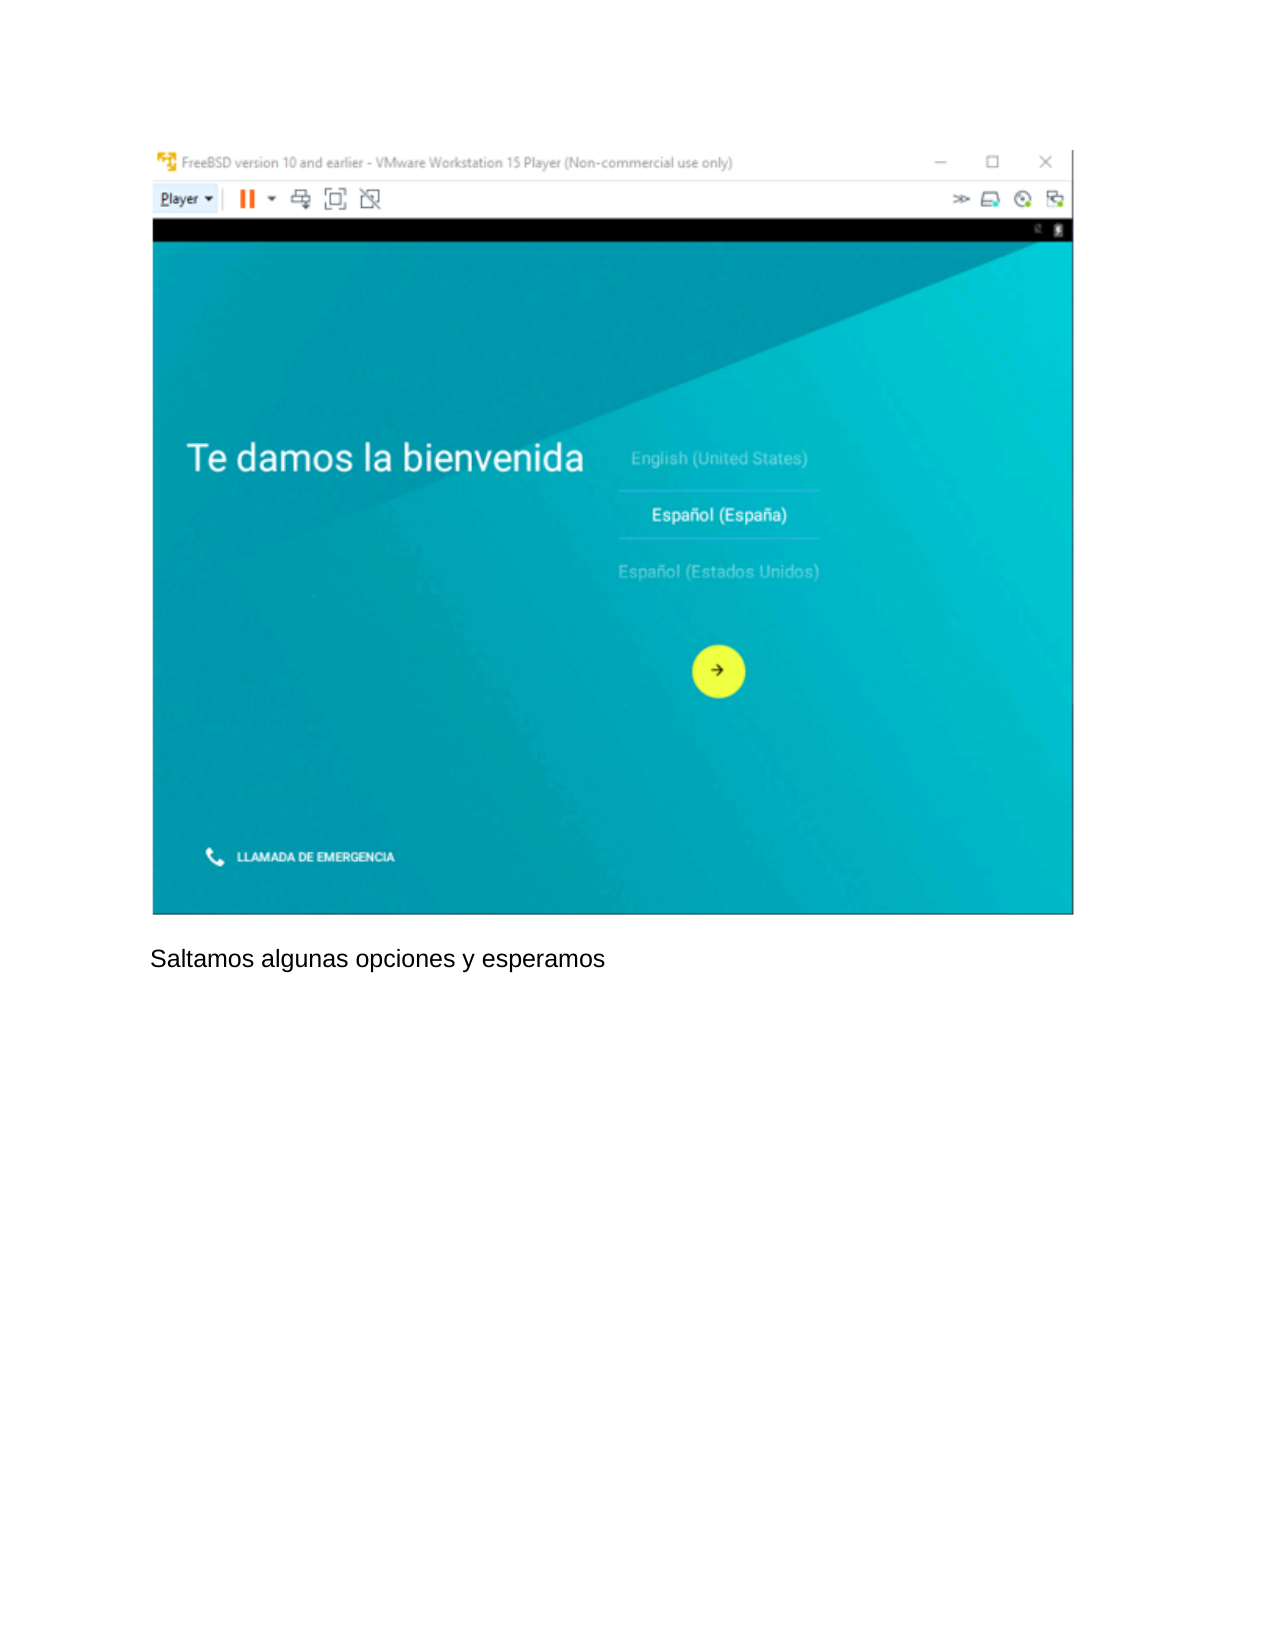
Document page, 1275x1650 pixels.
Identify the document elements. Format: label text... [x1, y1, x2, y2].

text Saltamos algunas opciones y esperamos [150, 944, 1125, 973]
picture [150, 150, 1080, 926]
